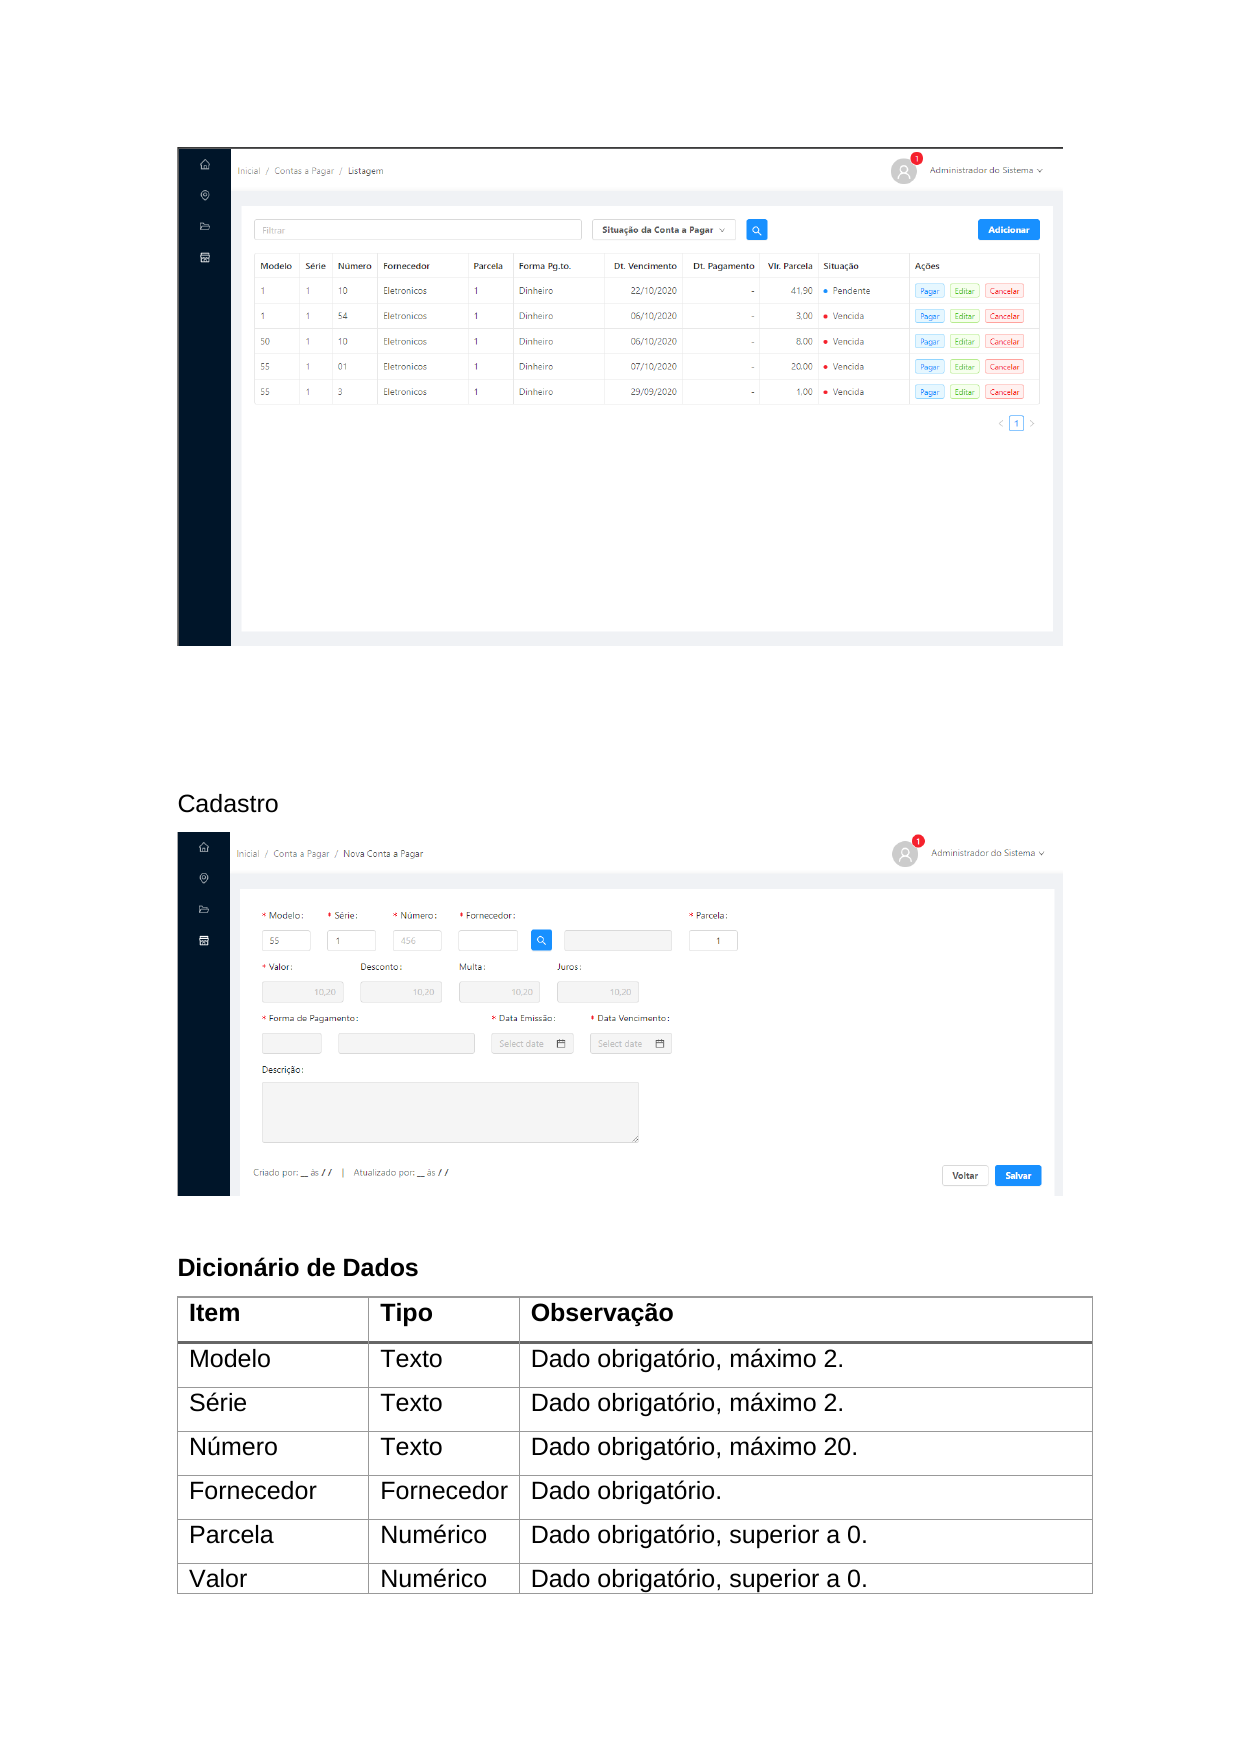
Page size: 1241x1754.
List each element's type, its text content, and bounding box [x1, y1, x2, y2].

table_cell Fornecedor [178, 1476, 368, 1519]
table_cell Numérico [369, 1520, 519, 1563]
table_cell Modelo [178, 1344, 368, 1387]
table_cell Dado obrigatório, máximo 2. [520, 1388, 1092, 1431]
picture [177, 832, 1063, 1196]
text Dicionário de Dados [177, 1253, 1063, 1282]
table_cell Fornecedor [369, 1476, 519, 1519]
table_cell Dado obrigatório, superior a 0. [520, 1520, 1092, 1563]
table_cell Texto [369, 1344, 519, 1387]
table_header Tipo [369, 1298, 519, 1341]
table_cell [520, 1564, 1092, 1593]
table_cell Numérico [369, 1564, 519, 1593]
table_cell Texto [369, 1388, 519, 1431]
table_header Observação [520, 1298, 1092, 1341]
table_cell Texto [369, 1432, 519, 1475]
table_cell Dado obrigatório, máximo 20. [520, 1432, 1092, 1475]
table_cell Dado obrigatório, máximo 2. [520, 1344, 1092, 1387]
text Cadastro [177, 789, 1063, 818]
table_cell Série [178, 1388, 368, 1431]
table_cell Número [178, 1432, 368, 1475]
picture [177, 147, 1063, 646]
table_header Item [178, 1298, 368, 1341]
table_cell Parcela [178, 1520, 368, 1563]
table_cell Dado obrigatório. [520, 1476, 1092, 1519]
table_cell Valor [178, 1564, 368, 1593]
